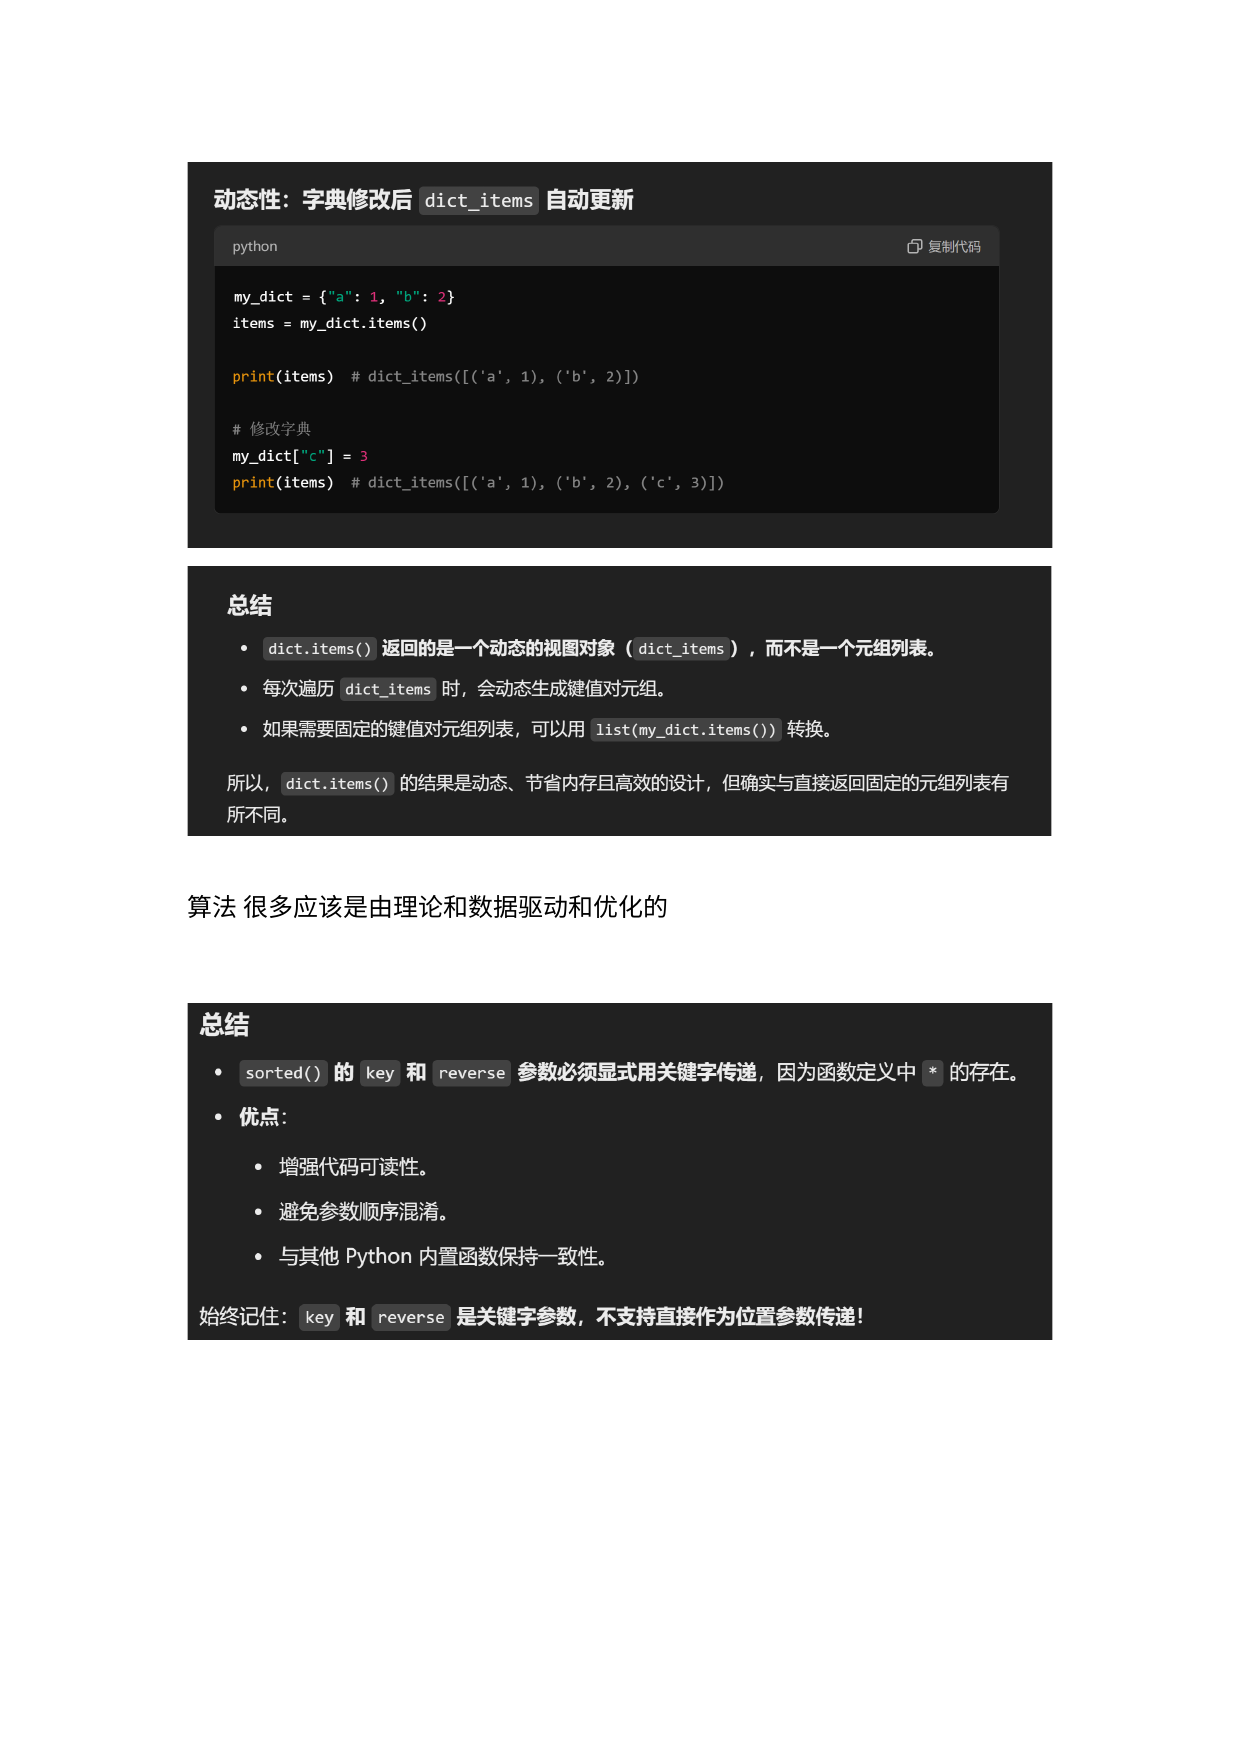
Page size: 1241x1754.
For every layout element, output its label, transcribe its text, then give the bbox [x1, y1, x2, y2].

picture [187, 162, 1053, 548]
text 算法 很多应该是由理论和数据驱动和优化的 [187, 873, 1053, 938]
picture [187, 1003, 1053, 1340]
picture [187, 566, 1052, 836]
